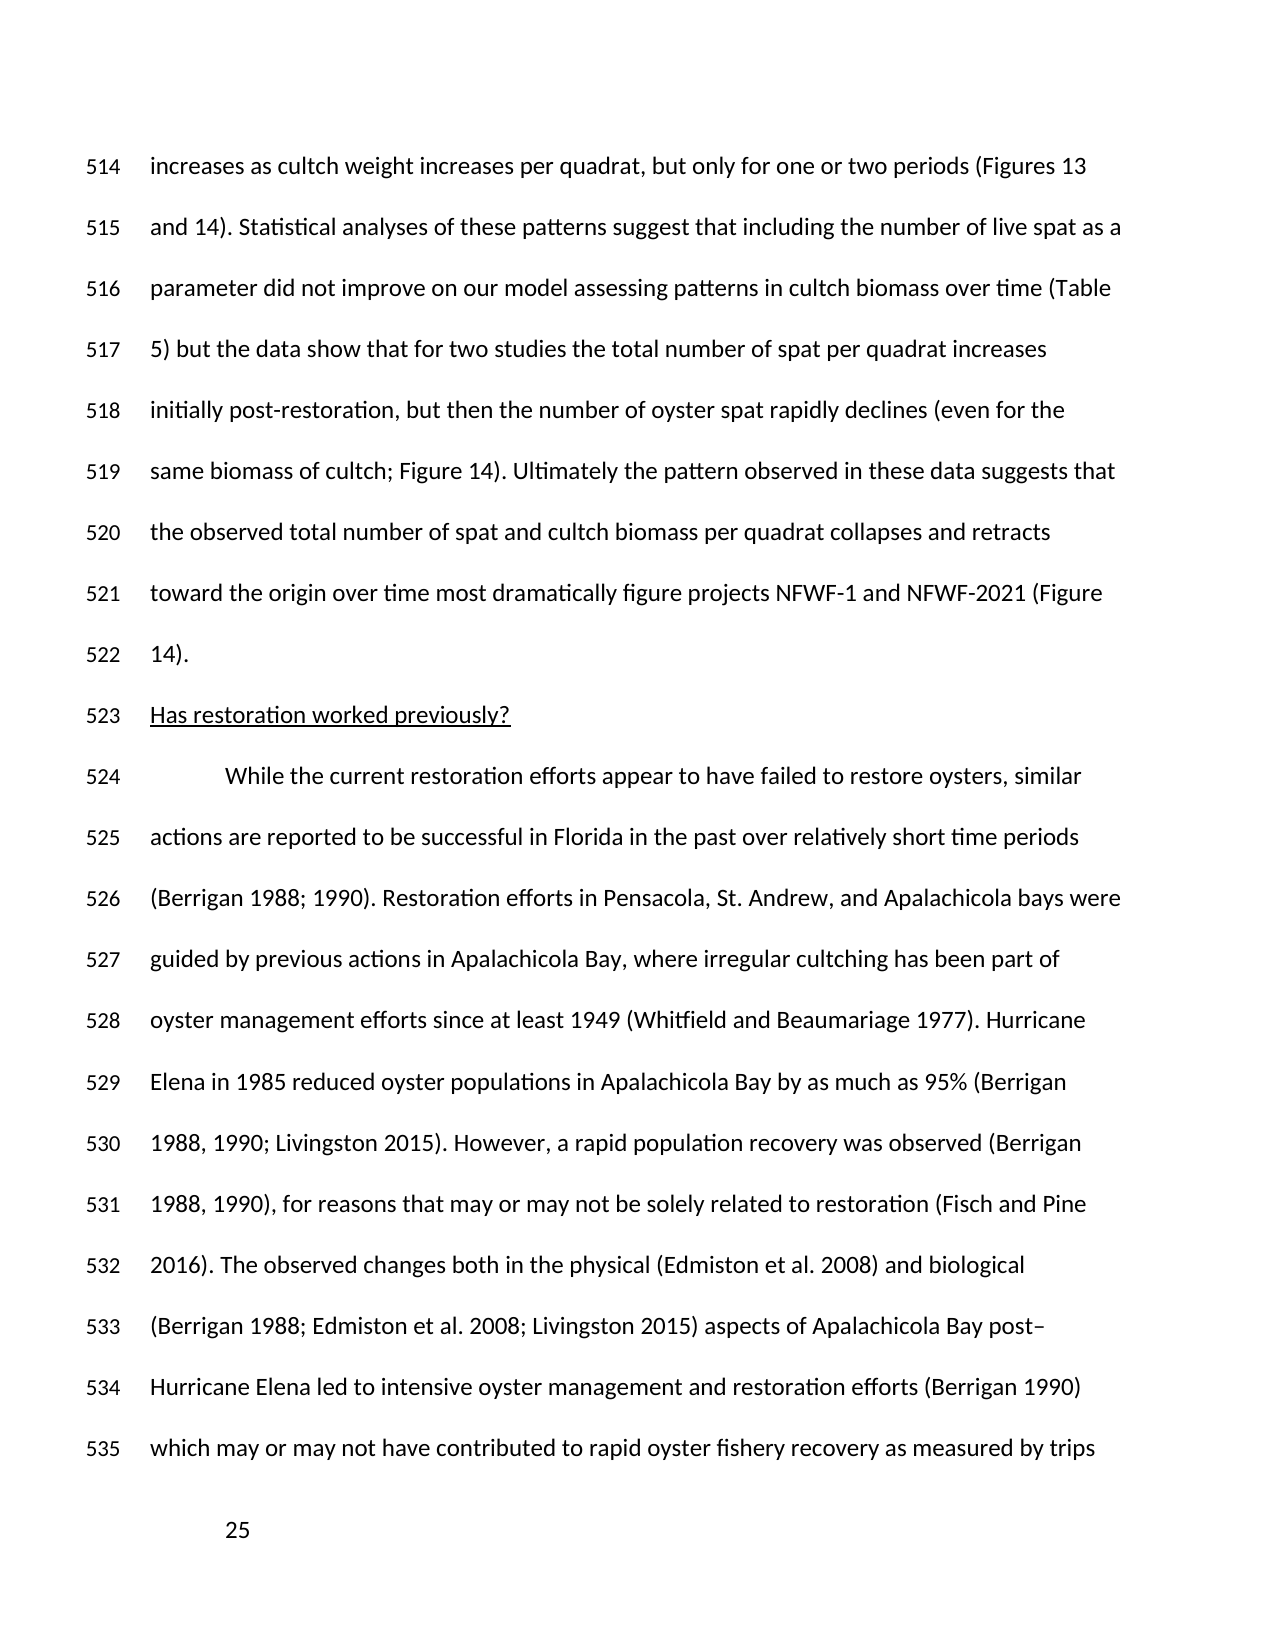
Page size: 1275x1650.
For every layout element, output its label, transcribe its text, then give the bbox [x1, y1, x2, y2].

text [150, 150, 1125, 669]
text Has restoration worked previously? [150, 699, 1125, 730]
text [150, 760, 1125, 1462]
